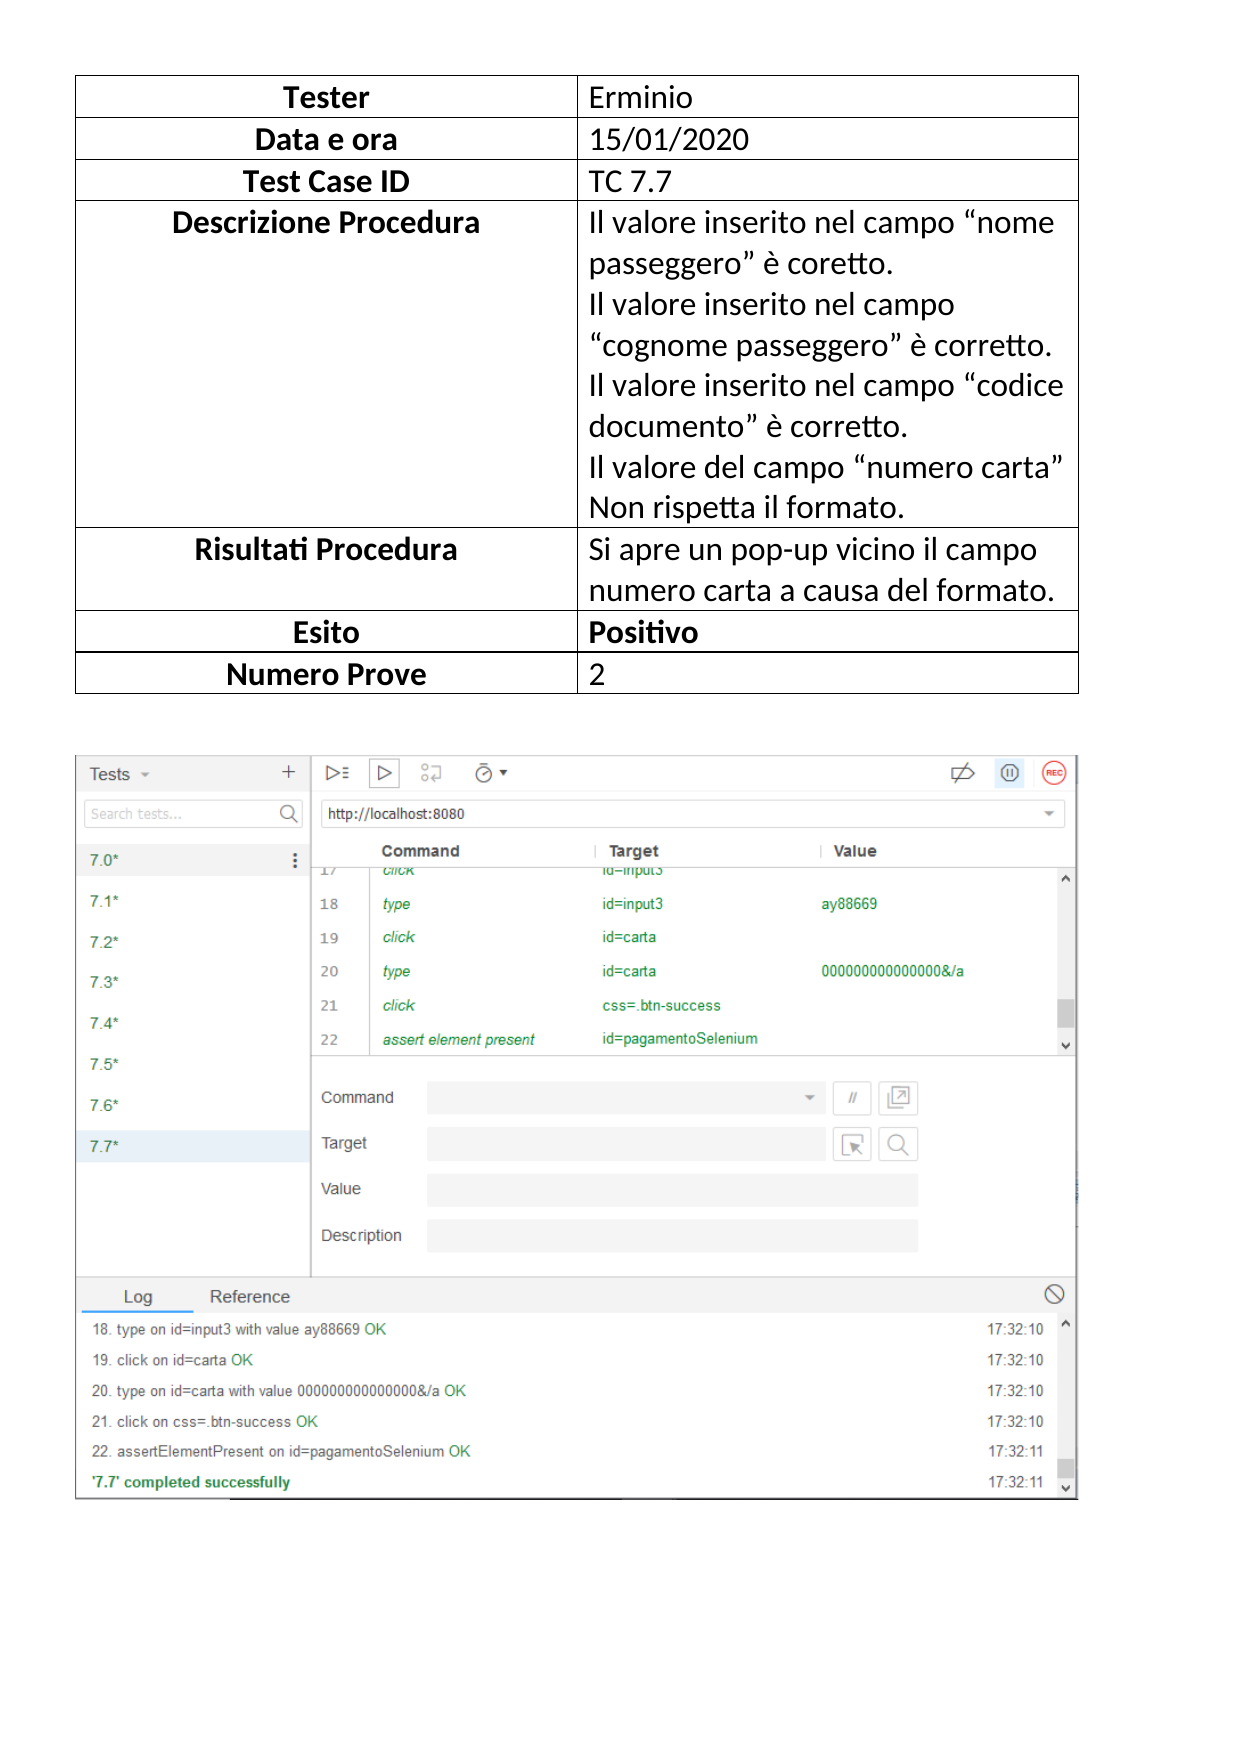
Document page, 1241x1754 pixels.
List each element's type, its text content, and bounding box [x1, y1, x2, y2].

table_cell Descrizione Procedura [76, 201, 577, 527]
table_cell TC 7.7 [578, 160, 1078, 200]
table_cell Esito [76, 611, 577, 651]
table_cell Risultati Procedura [76, 528, 577, 610]
table_header Tester [76, 76, 577, 117]
table_cell Il valore inserito nel campo “nome passeggero” è coretto. Il valore inserito nel campo “cognome passeggero” è corretto. Il valore inserito nel campo “codice documento” è corretto. Il valore del campo “numero carta” Non rispetta il formato. [578, 201, 1078, 527]
table_header Erminio [578, 76, 1078, 117]
table_cell 15/01/2020 [578, 118, 1078, 158]
table_cell Numero Prove [76, 653, 577, 693]
table_cell 2 [578, 653, 1078, 693]
picture [75, 755, 1079, 1500]
table_cell Data e ora [76, 118, 577, 158]
table_cell Si apre un pop-up vicino il campo numero carta a causa del formato. [578, 528, 1078, 610]
table_cell Test Case ID [76, 160, 577, 200]
table_cell Positivo [578, 611, 1078, 651]
